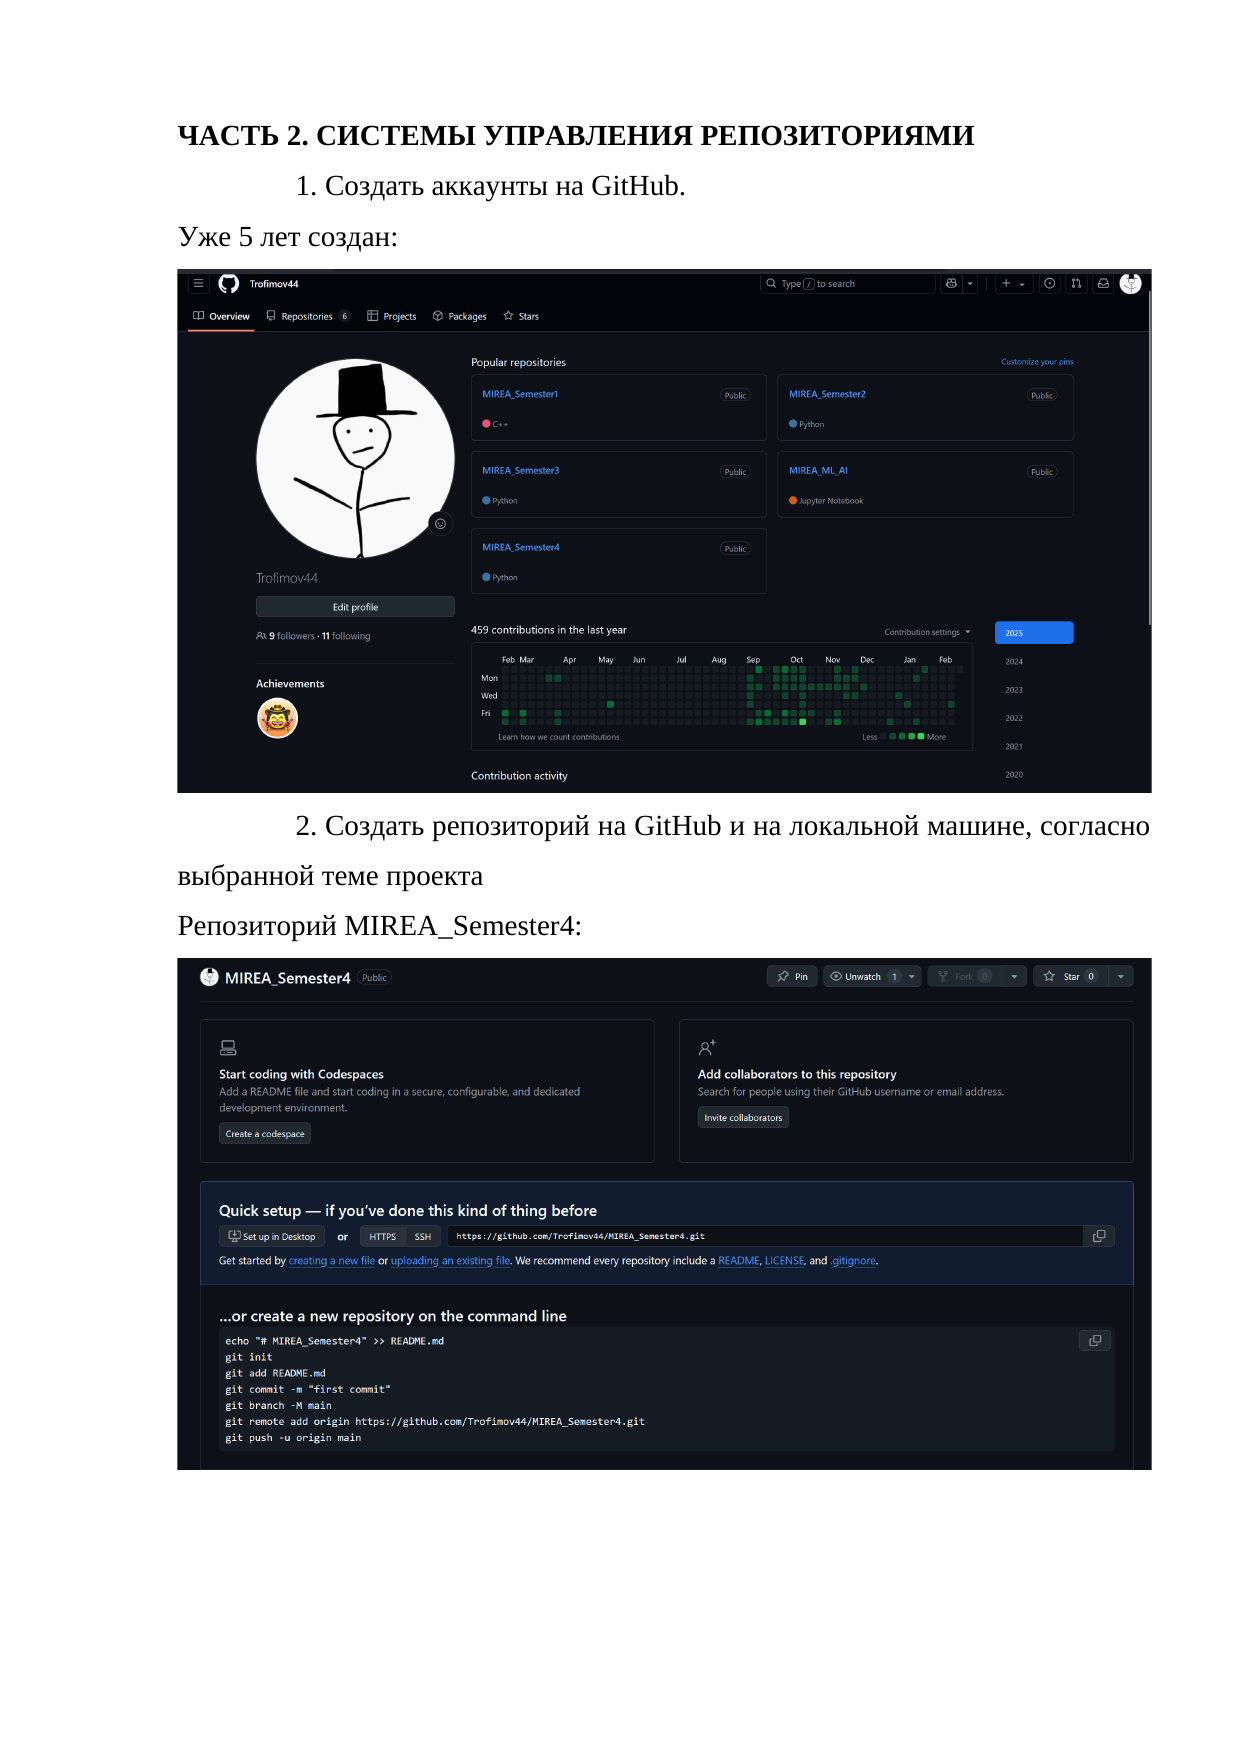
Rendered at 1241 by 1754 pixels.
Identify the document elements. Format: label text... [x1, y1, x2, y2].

list Создать аккаунты на GitHub. [177, 168, 1152, 202]
text Репозиторий MIREA_Semester4: [177, 908, 1152, 942]
list Создать репозиторий на GitHub и на локальной машине, согласно выбранной теме проекта [177, 808, 1152, 892]
text Уже 5 лет создан: [177, 219, 1152, 252]
picture [177, 269, 1152, 793]
picture [177, 958, 1152, 1470]
text ЧАСТЬ 2. СИСТЕМЫ УПРАВЛЕНИЯ РЕПОЗИТОРИЯМИ [177, 118, 1152, 152]
